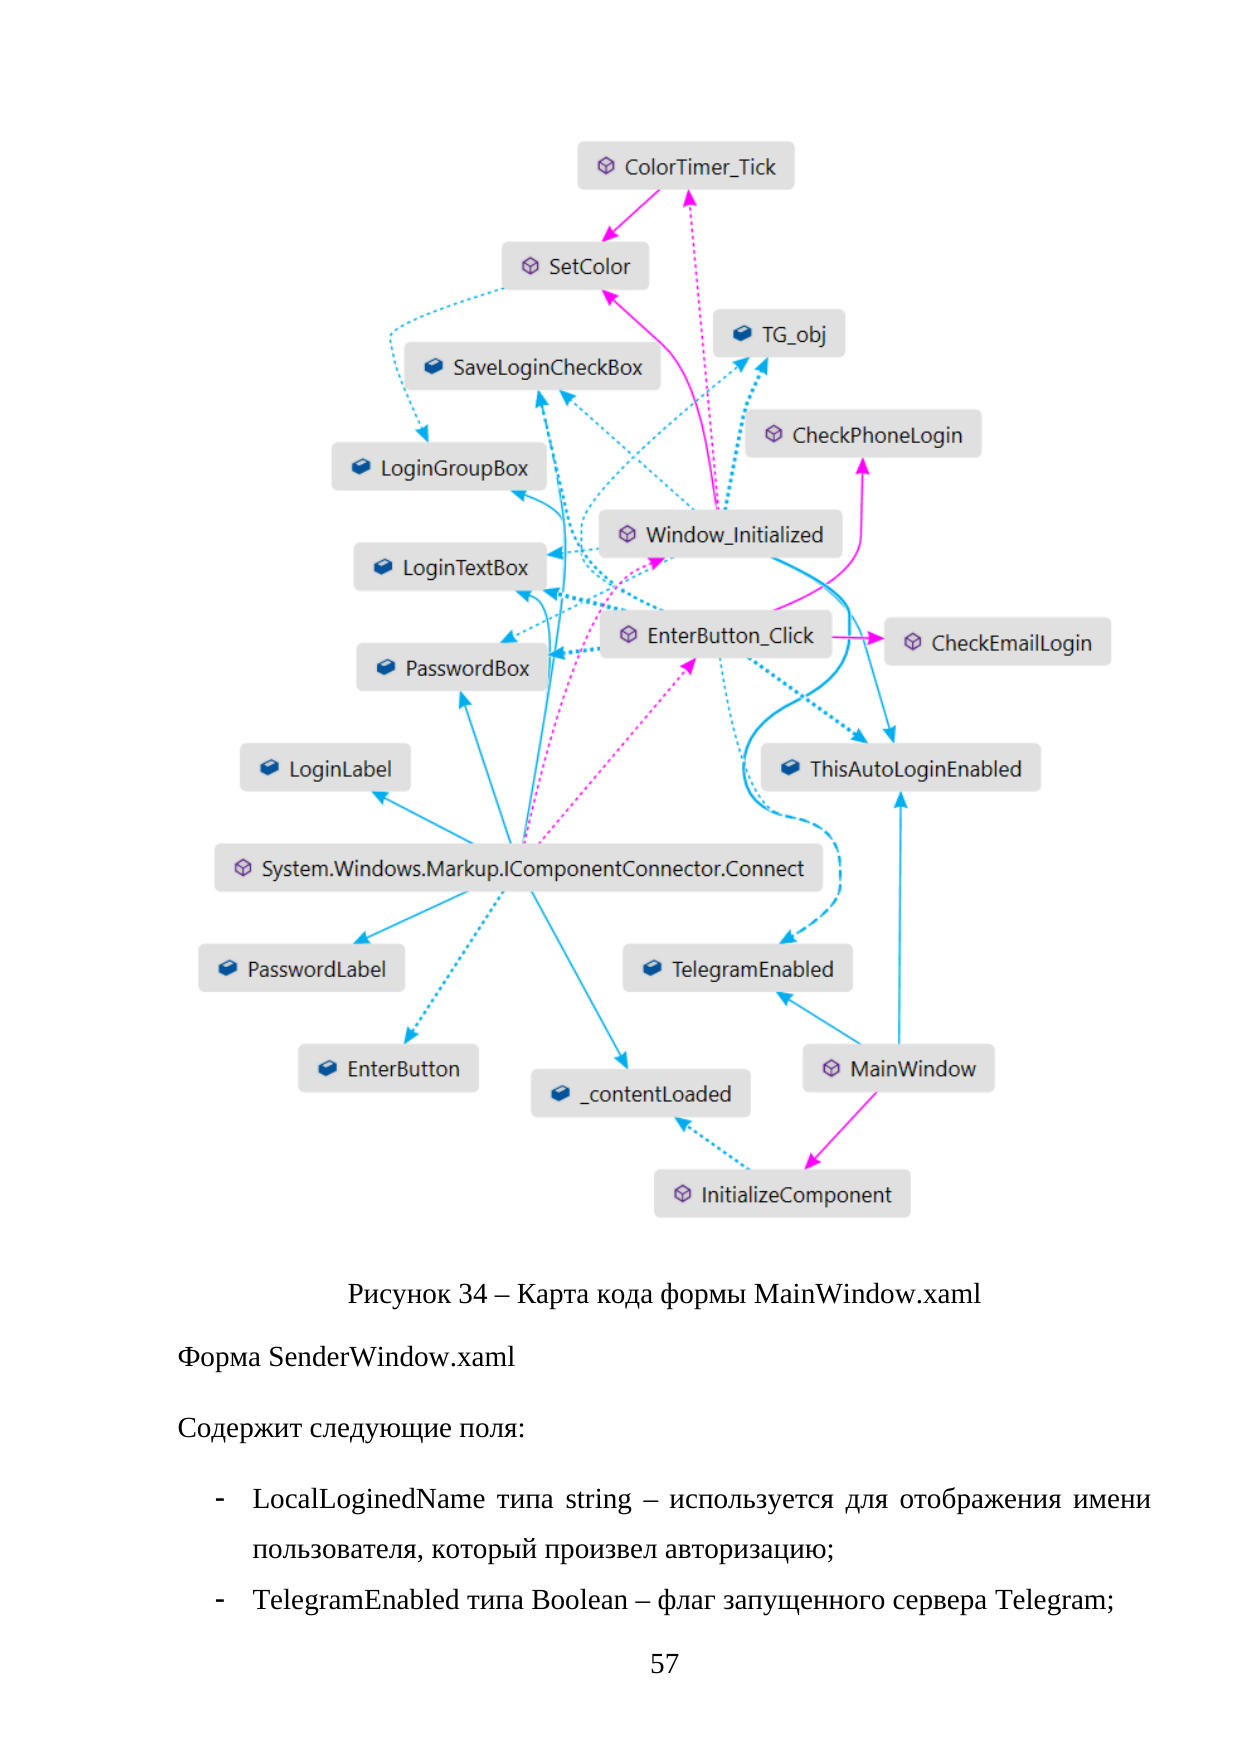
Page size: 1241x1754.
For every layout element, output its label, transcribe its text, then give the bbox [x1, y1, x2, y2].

text Форма SenderWindow.xaml [177, 1339, 1152, 1372]
list LocalLoginedName типа string – используется для отображения имени пользователя, который произвел авторизацию; [215, 1481, 1152, 1565]
picture [177, 118, 1135, 1239]
text Рисунок 34 – Карта кода формы MainWindow.xaml [177, 1276, 1152, 1309]
text Содержит следующие поля: [177, 1410, 1152, 1443]
list TelegramEnabled типа Boolean – флаг запущенного сервера Telegram; [215, 1582, 1152, 1615]
